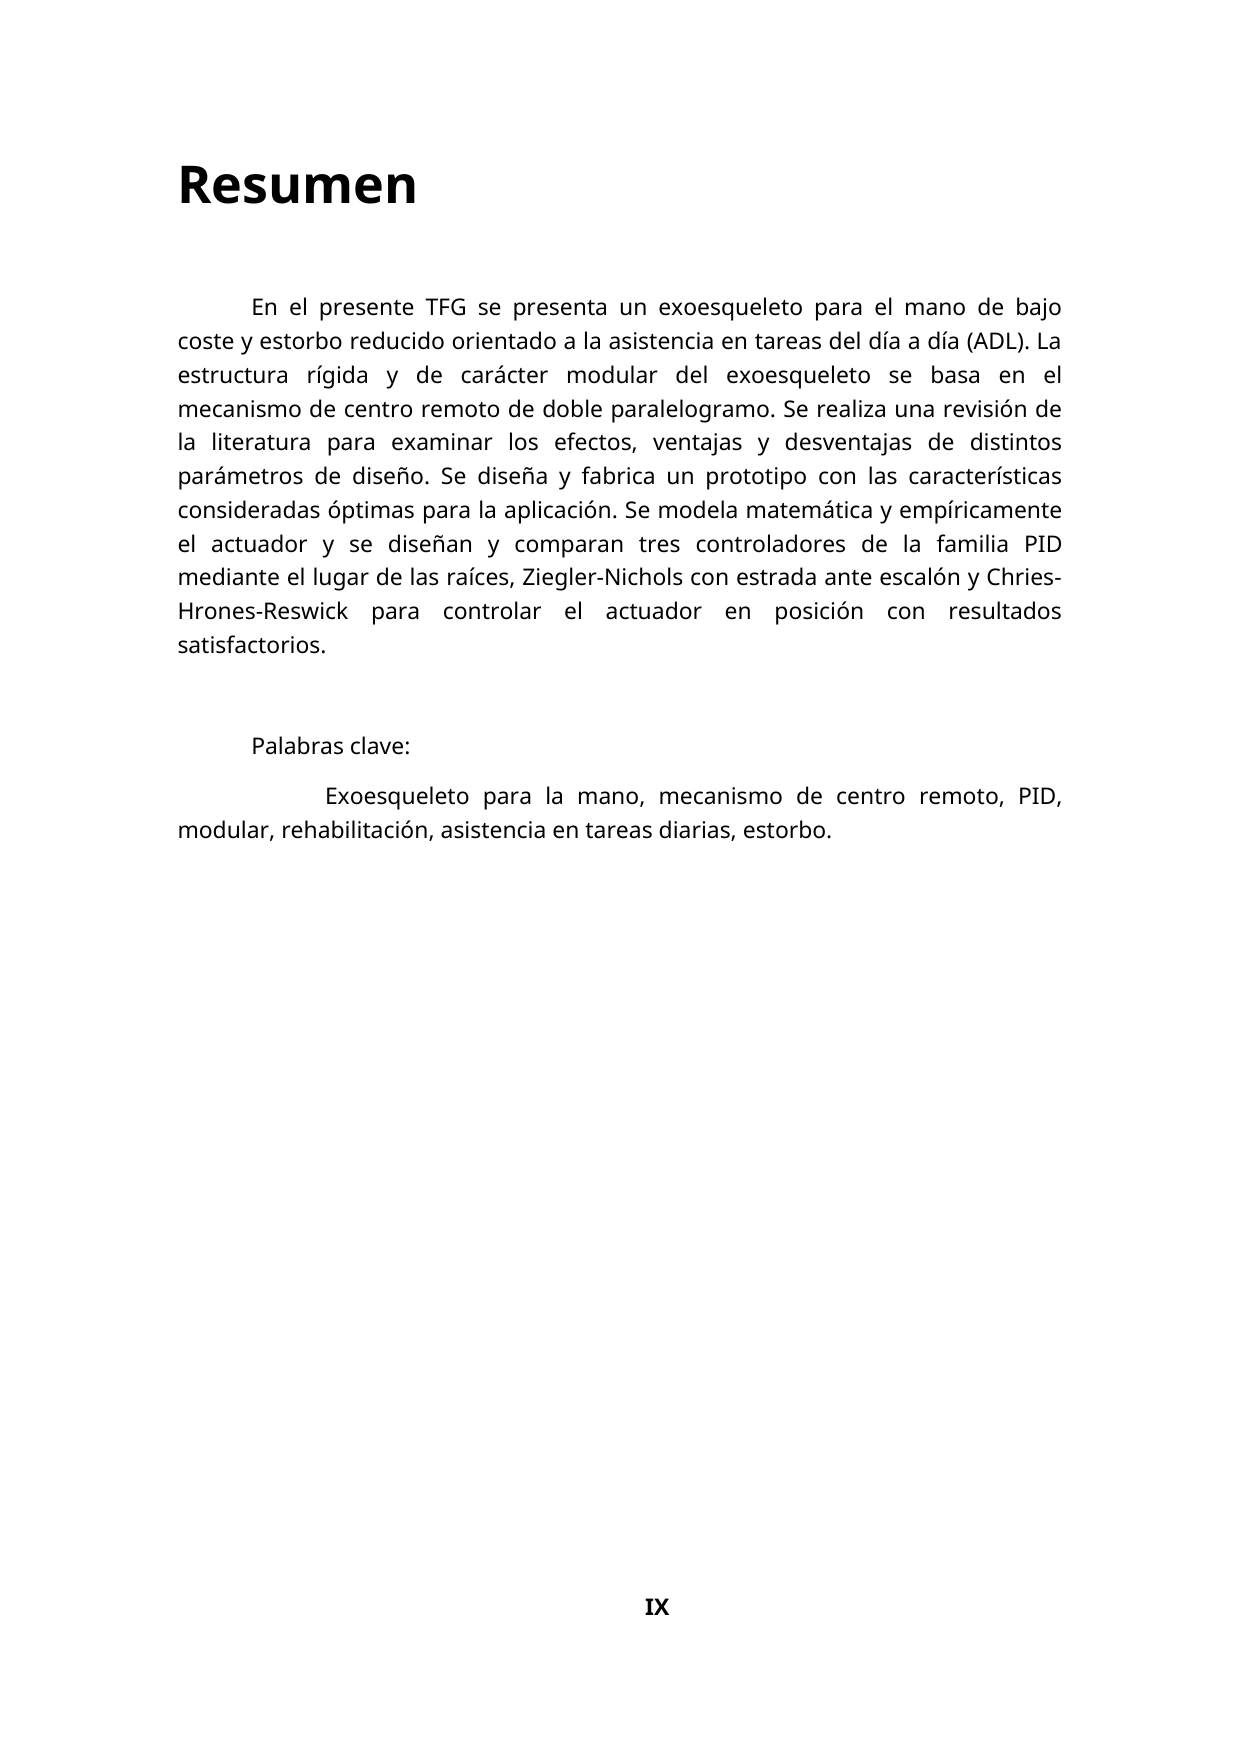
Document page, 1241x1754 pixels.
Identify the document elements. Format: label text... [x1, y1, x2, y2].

text En el presente TFG se presenta un exoesqueleto para el mano de bajo coste y estorbo reducido orientado a la asistencia en tareas del día a día (ADL). La estructura rígida y de carácter modular del exoesqueleto se basa en el mecanismo de centro remoto de doble paralelogramo. Se realiza una revisión de la literatura para examinar los efectos, ventajas y desventajas de distintos parámetros de diseño. Se diseña y fabrica un prototipo con las características consideradas óptimas para la aplicación. Se modela matemática y empíricamente el actuador y se diseñan y comparan tres controladores de la familia PID mediante el lugar de las raíces, Ziegler-Nichols con estrada ante escalón y Chries-Hrones-Reswick para controlar el actuador en posición con resultados satisfactorios. [177, 291, 1063, 660]
text Exoesqueleto para la mano, mecanismo de centro remoto, PID, modular, rehabilitación, asistencia en tareas diarias, estorbo. [177, 780, 1063, 845]
text Resumen [177, 148, 1063, 218]
text Palabras clave: [177, 729, 1063, 761]
